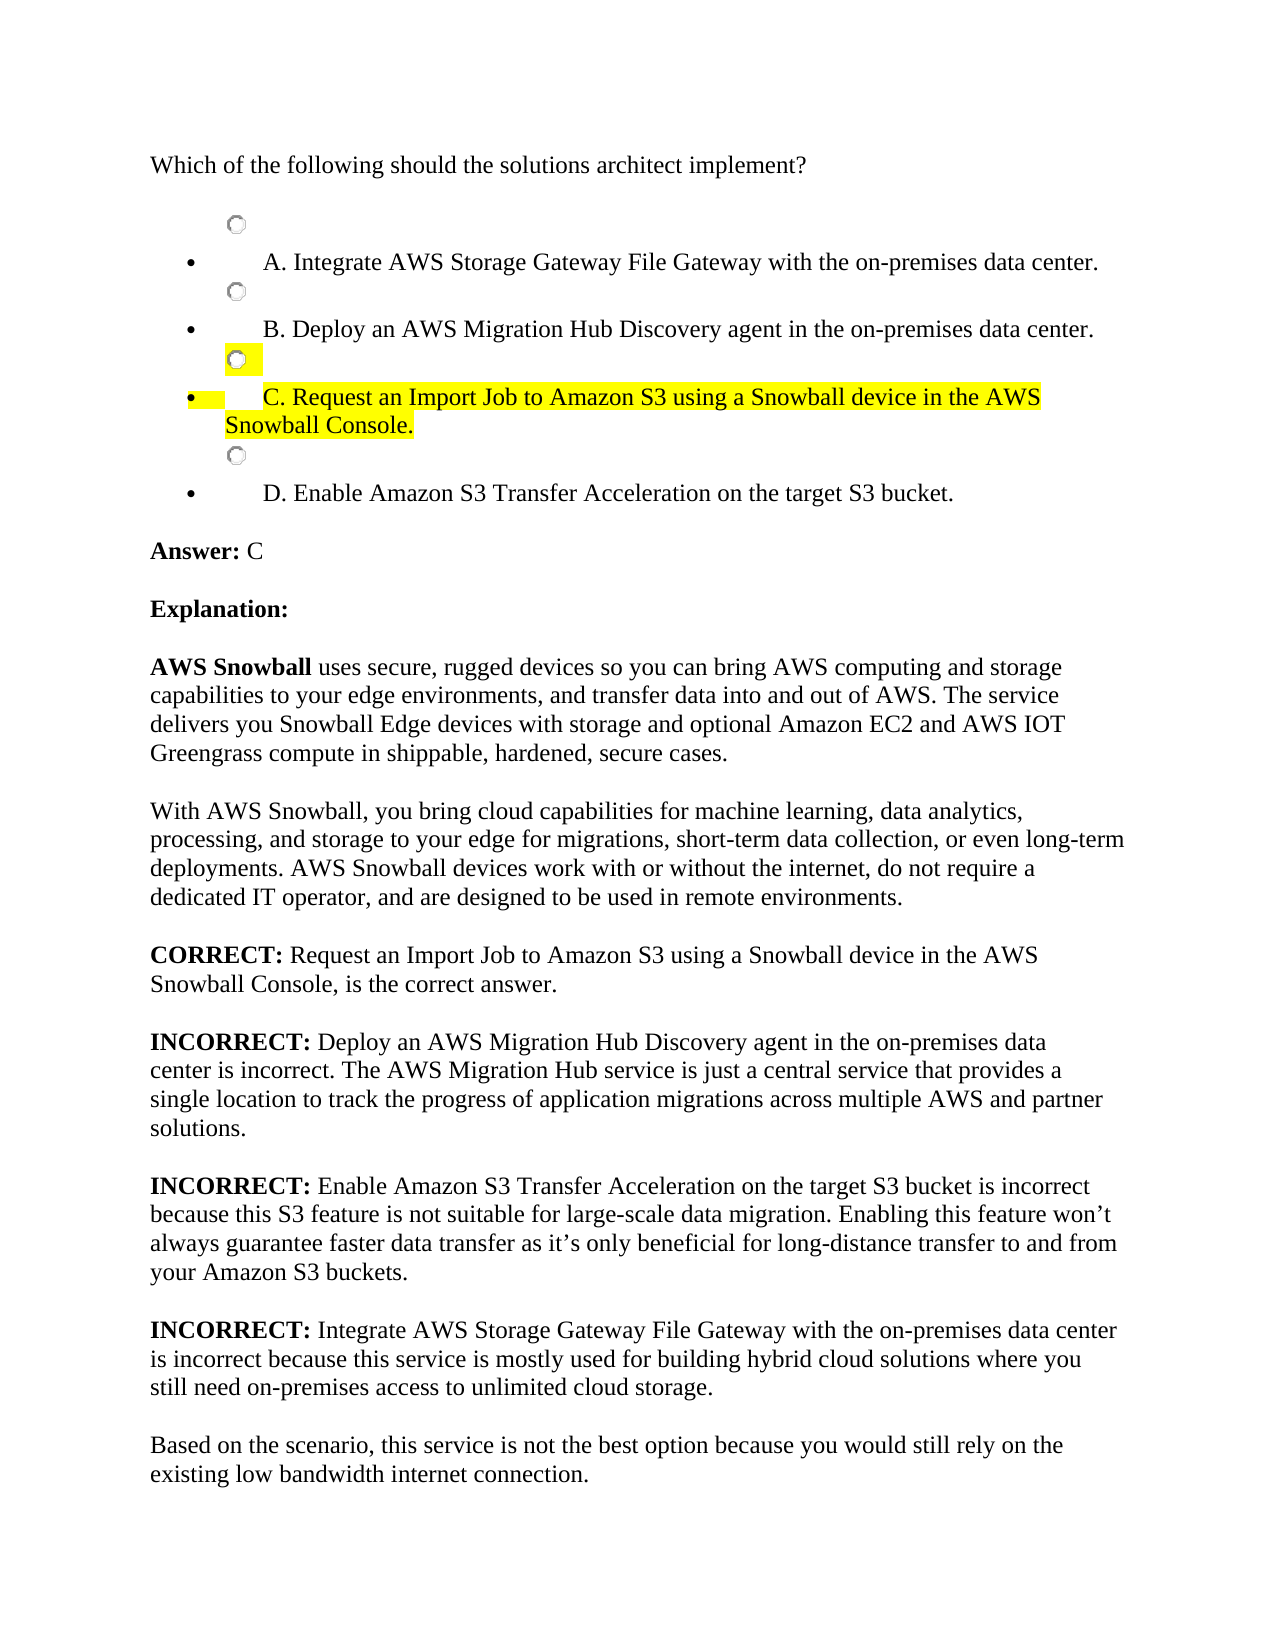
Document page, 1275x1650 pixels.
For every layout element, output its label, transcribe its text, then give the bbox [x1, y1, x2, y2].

text Answer: C [150, 536, 1125, 564]
text With AWS Snowball, you bring cloud capabilities for machine learning, data analytics, processing, and storage to your edge for migrations, short-term data collection, or even long-term deployments. AWS Snowball devices work with or without the internet, do not require a dedicated IT operator, and are designed to be used in remote environments. [150, 796, 1125, 911]
text CORRECT: Request an Import Job to Amazon S3 using a Snowball device in the AWS Snowball Console, is the correct answer. [150, 940, 1125, 997]
text INCORRECT: Deploy an AWS Migration Hub Discovery agent in the on-premises data center is incorrect. The AWS Migration Hub service is just a central service that provides a single location to track the progress of application migrations across multiple AWS and partner solutions. [150, 1027, 1125, 1142]
text INCORRECT: Enable Amazon S3 Transfer Acceleration on the target S3 bucket is incorrect because this S3 feature is not suitable for large-scale data migration. Enabling this feature won’t always guarantee faster data transfer as it’s only beneficial for long-distance transfer to and from your Amazon S3 buckets. [150, 1171, 1125, 1286]
list A. Integrate AWS Storage Gateway File Gateway with the on-premises data center. [187, 208, 1125, 275]
text Which of the following should the solutions architect implement? [150, 150, 1125, 179]
text Based on the scenario, this service is not the best option because you would still rely on the existing low bandwidth internet connection. [150, 1430, 1125, 1488]
list B. Deploy an AWS Migration Hub Discovery agent in the on-premises data center. [187, 275, 1125, 343]
text Explanation: [150, 594, 1125, 622]
list C. Request an Import Job to Amazon S3 using a Snowball device in the AWS Snowball Console. [187, 343, 1125, 439]
text AWS Snowball uses secure, rugged devices so you can bring AWS computing and storage capabilities to your edge environments, and transfer data into and out of AWS. The service delivers you Snowball Edge devices with storage and optional Amazon EC2 and AWS IOT Greengrass compute in shippable, hardened, secure cases. [150, 652, 1125, 767]
text INCORRECT: Integrate AWS Storage Gateway File Gateway with the on-premises data center is incorrect because this service is mostly used for building hybrid cloud solutions where you still need on-premises access to unlimited cloud storage. [150, 1315, 1125, 1401]
list D. Enable Amazon S3 Transfer Acceleration on the target S3 bucket. [187, 439, 1125, 507]
